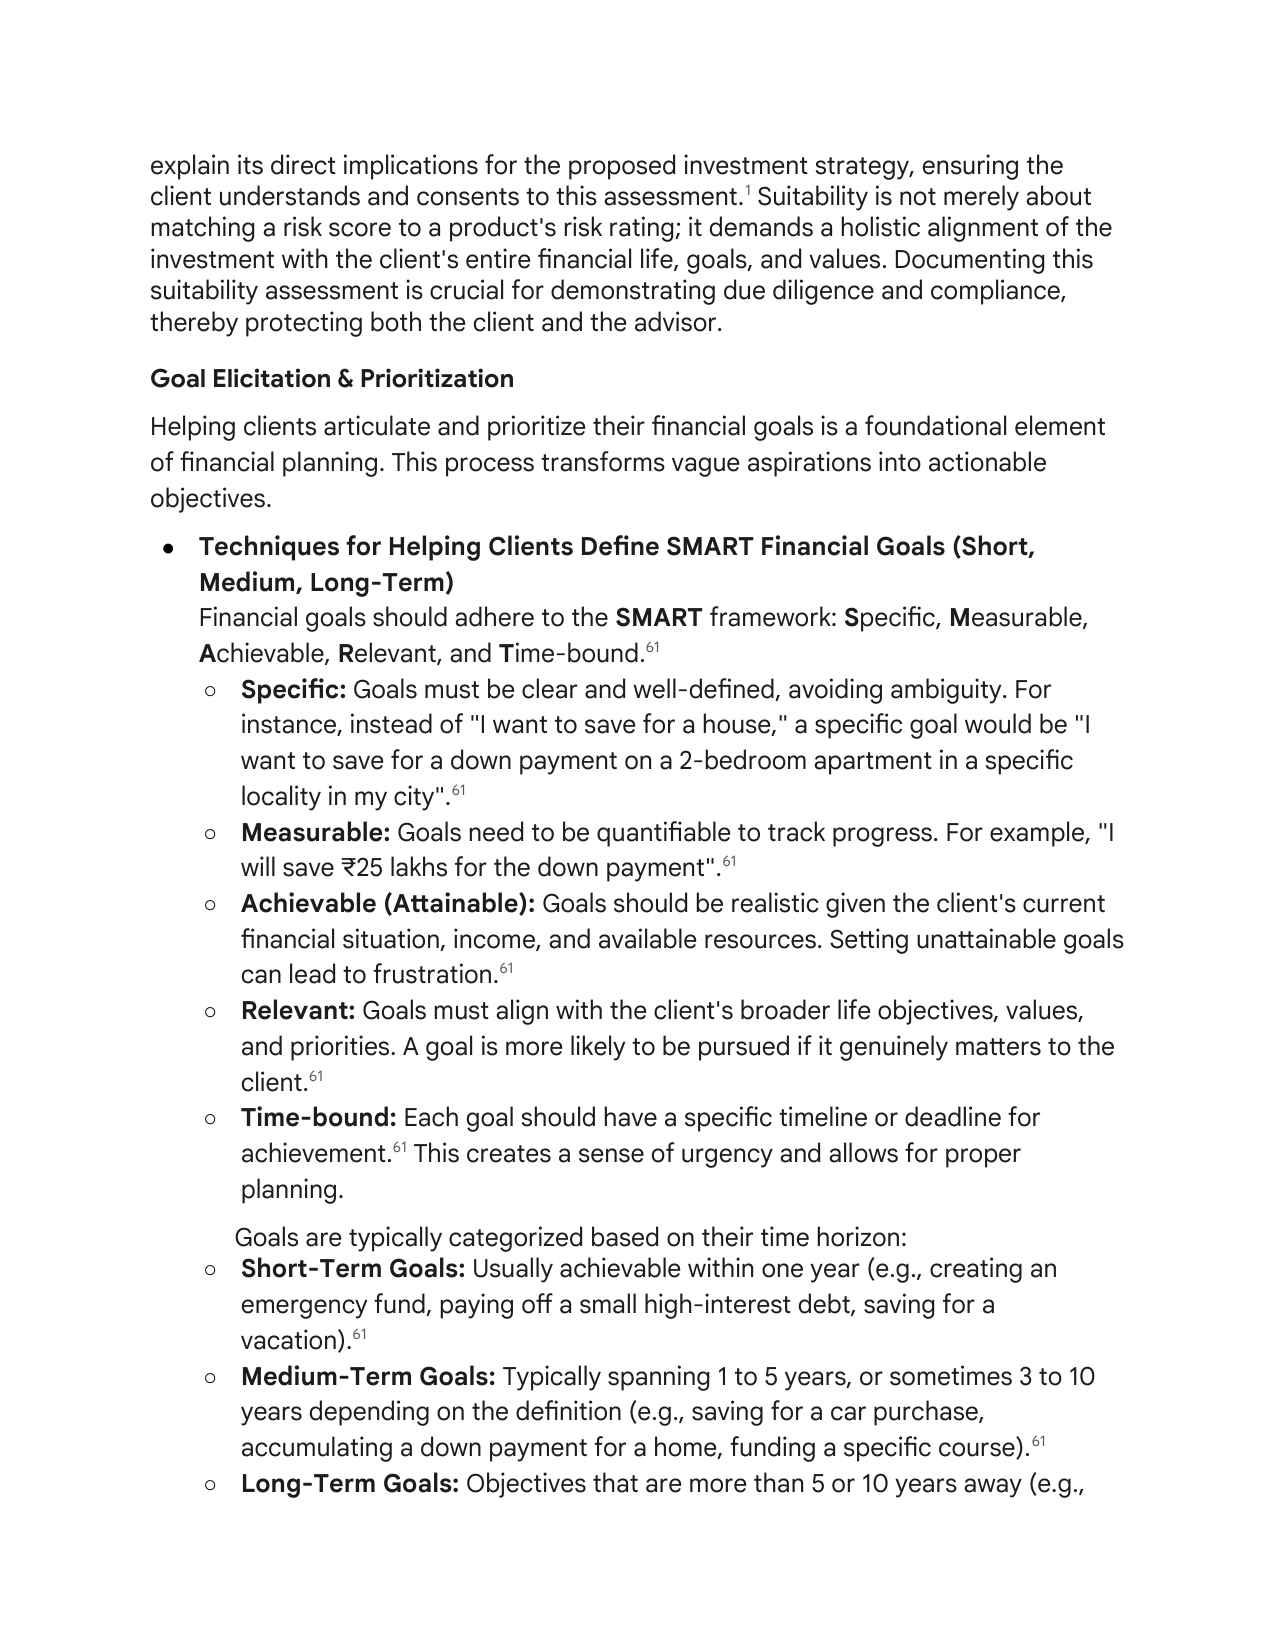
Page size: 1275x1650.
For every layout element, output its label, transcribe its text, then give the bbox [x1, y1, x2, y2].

list Short-Term Goals: Usually achievable within one year (e.g., creating an emergency fund, paying off a small high-interest debt, saving for a vacation).61 [203, 1254, 1125, 1357]
list Relevant: Goals must align with the client's broader life objectives, values, and priorities. A goal is more likely to be pursued if it genuinely matters to the client.61 [203, 996, 1125, 1098]
list Achievable (Attainable): Goals should be realistic given the client's current financial situation, income, and available resources. Setting unattainable goals can lead to frustration.61 [203, 888, 1125, 991]
list Specific: Goals must be clear and well-defined, avoiding ambiguity. For instance, instead of "I want to save for a house," a specific goal would be "I want to save for a down payment on a 2-bedroom apartment in a specific locality in my city".61 [203, 674, 1125, 812]
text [150, 150, 1125, 338]
text Goals are typically categorized based on their time horizon: [234, 1222, 1125, 1254]
list Time-bound: Each goal should have a specific timeline or deadline for achievement.61 This creates a sense of urgency and allows for proper planning. [203, 1103, 1125, 1206]
text Helping clients articulate and prioritize their financial goals is a foundational element of financial planning. This process transforms vague aspirations into actionable objectives. [150, 411, 1125, 514]
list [203, 1468, 1125, 1499]
list Medium-Term Goals: Typically spanning 1 to 5 years, or sometimes 3 to 10 years depending on the definition (e.g., saving for a car purchase, accumulating a down payment for a home, funding a specific course).61 [203, 1361, 1125, 1464]
list Techniques for Helping Clients Define SMART Financial Goals (Short, Medium, Long-Term) Financial goals should adhere to the SMART framework: Specific, Measurable, Achievable, Relevant, and Time-bound.61 [161, 531, 1125, 669]
subtitle Goal Elicitation & Prioritization [150, 363, 1125, 394]
list Measurable: Goals need to be quantifiable to track progress. For example, "I will save ₹25 lakhs for the down payment".61 [203, 817, 1125, 884]
